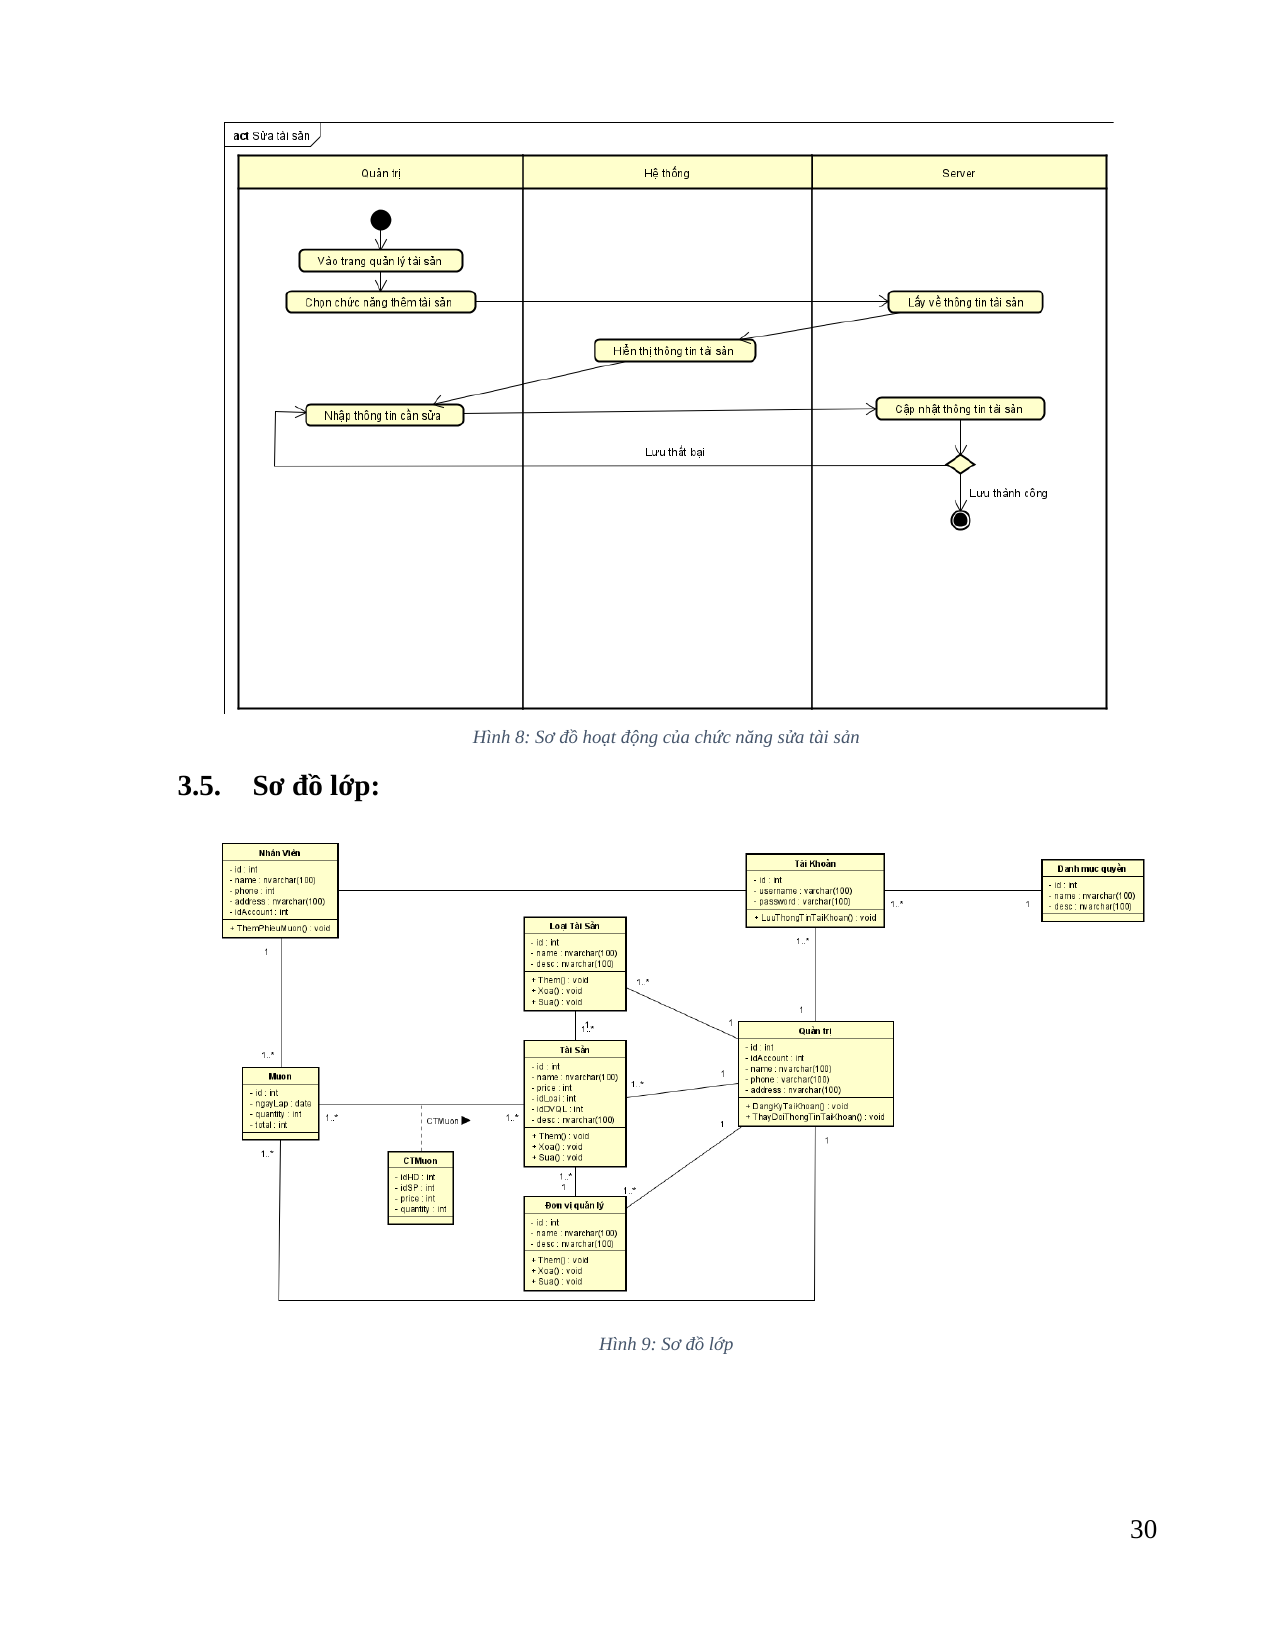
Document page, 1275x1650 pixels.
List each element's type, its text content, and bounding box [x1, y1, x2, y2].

subtitle Sơ đồ lớp: [177, 768, 1157, 802]
picture [177, 814, 1157, 1321]
picture [220, 118, 1114, 714]
